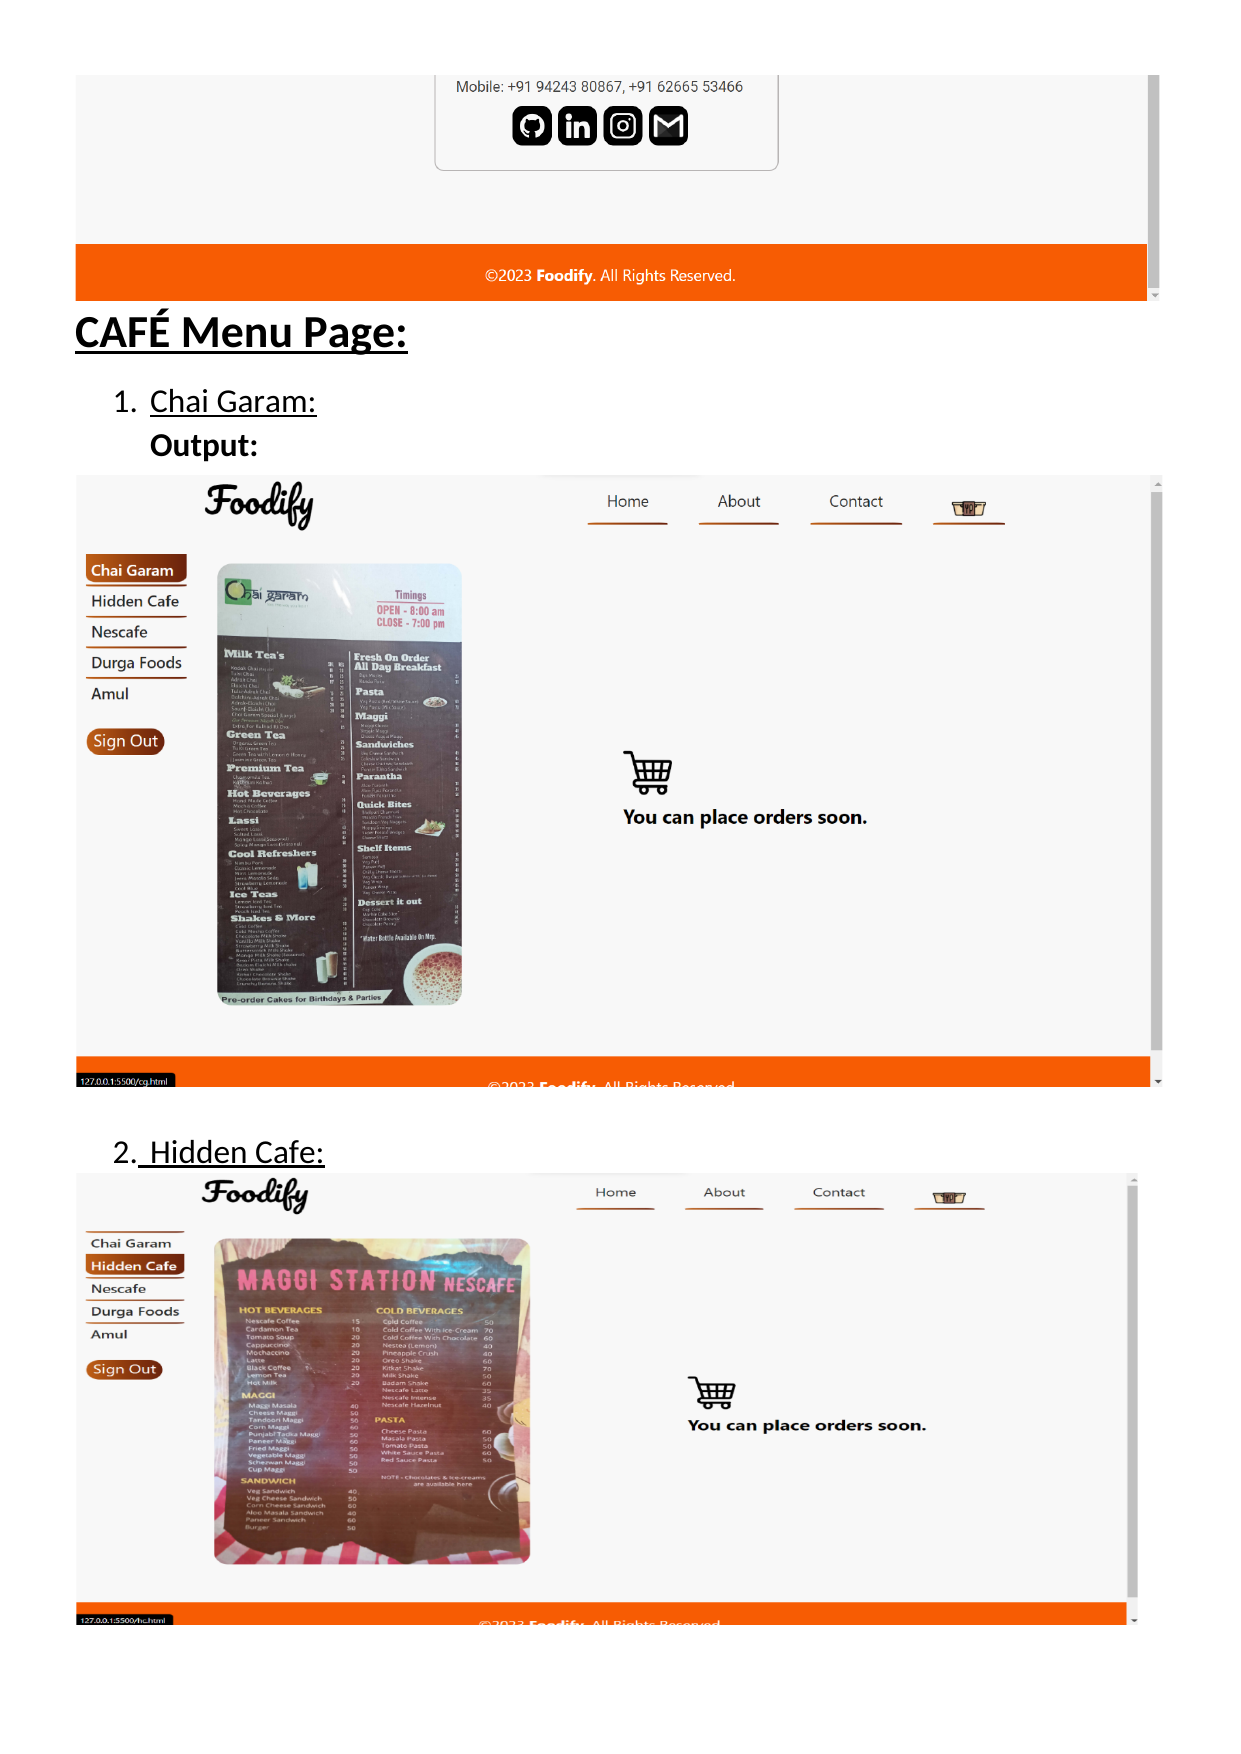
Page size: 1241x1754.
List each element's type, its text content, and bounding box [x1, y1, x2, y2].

picture [75, 75, 1160, 301]
list Chai Garam: [112, 380, 1165, 421]
list Output: [150, 424, 1165, 465]
picture [75, 475, 1161, 1085]
picture [75, 1173, 1137, 1624]
